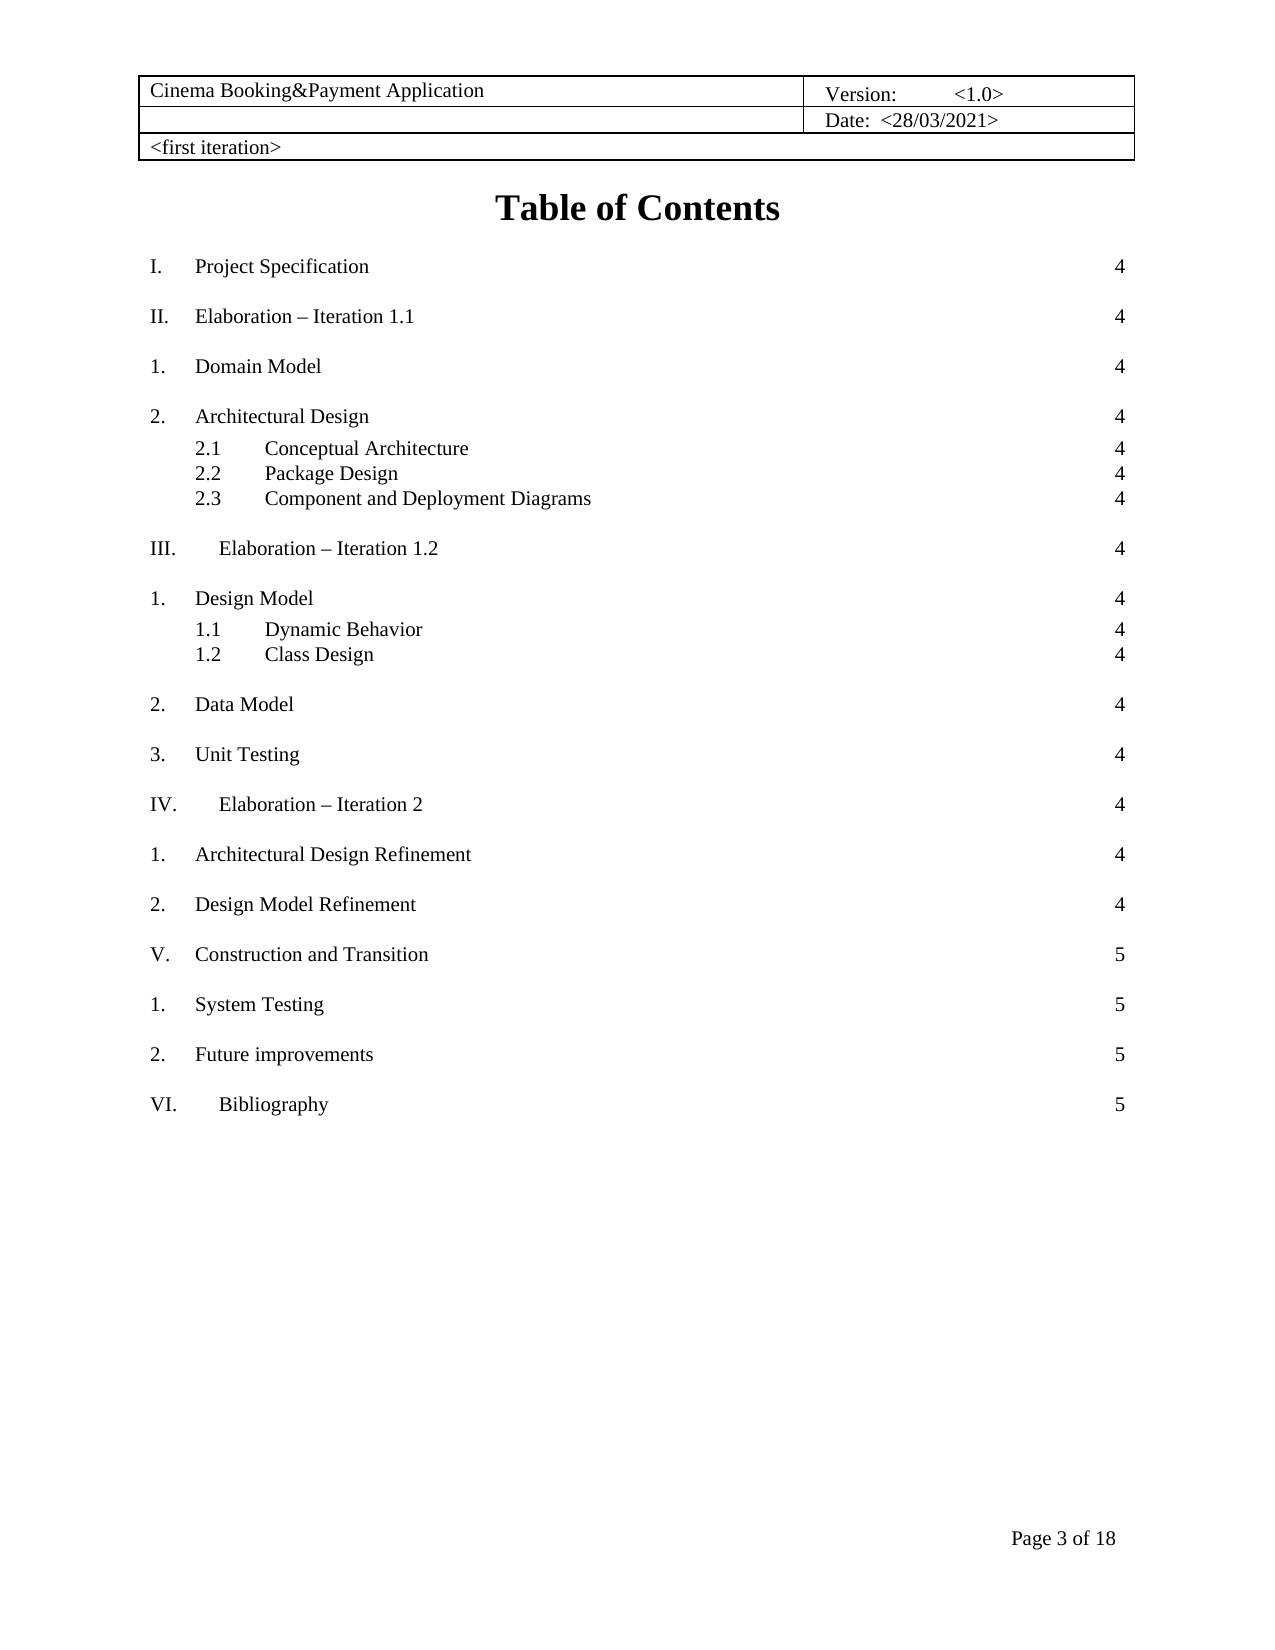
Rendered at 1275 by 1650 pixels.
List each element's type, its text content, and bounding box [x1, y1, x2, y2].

text II. Elaboration – Iteration 1.1 4 [150, 303, 1050, 328]
text III. Elaboration – Iteration 1.2 4 [150, 535, 1050, 560]
text 2. Data Model 4 [150, 691, 1050, 716]
text 1. Architectural Design Refinement 4 [150, 841, 1050, 866]
text 3. Unit Testing 4 [150, 741, 1050, 766]
text 1. Domain Model 4 [150, 353, 1050, 378]
text 2. Architectural Design 4 [150, 403, 1050, 428]
text 1.2 Class Design 4 [195, 641, 1050, 666]
title Table of Contents [150, 185, 1125, 228]
text IV. Elaboration – Iteration 2 4 [150, 791, 1050, 816]
text 2.2 Package Design 4 [195, 460, 1050, 485]
text I. Project Specification 4 [150, 253, 1050, 278]
text 2. Future improvements 5 [150, 1041, 1050, 1066]
text 1. System Testing 5 [150, 991, 1050, 1016]
text 2.3 Component and Deployment Diagrams 4 [195, 485, 1050, 510]
text 2. Design Model Refinement 4 [150, 891, 1050, 916]
text 1.1 Dynamic Behavior 4 [195, 616, 1050, 641]
text 2.1 Conceptual Architecture 4 [195, 435, 1050, 460]
text 1. Design Model 4 [150, 585, 1050, 610]
text V. Construction and Transition 5 [150, 941, 1050, 966]
text VI. Bibliography 5 [150, 1091, 1050, 1116]
